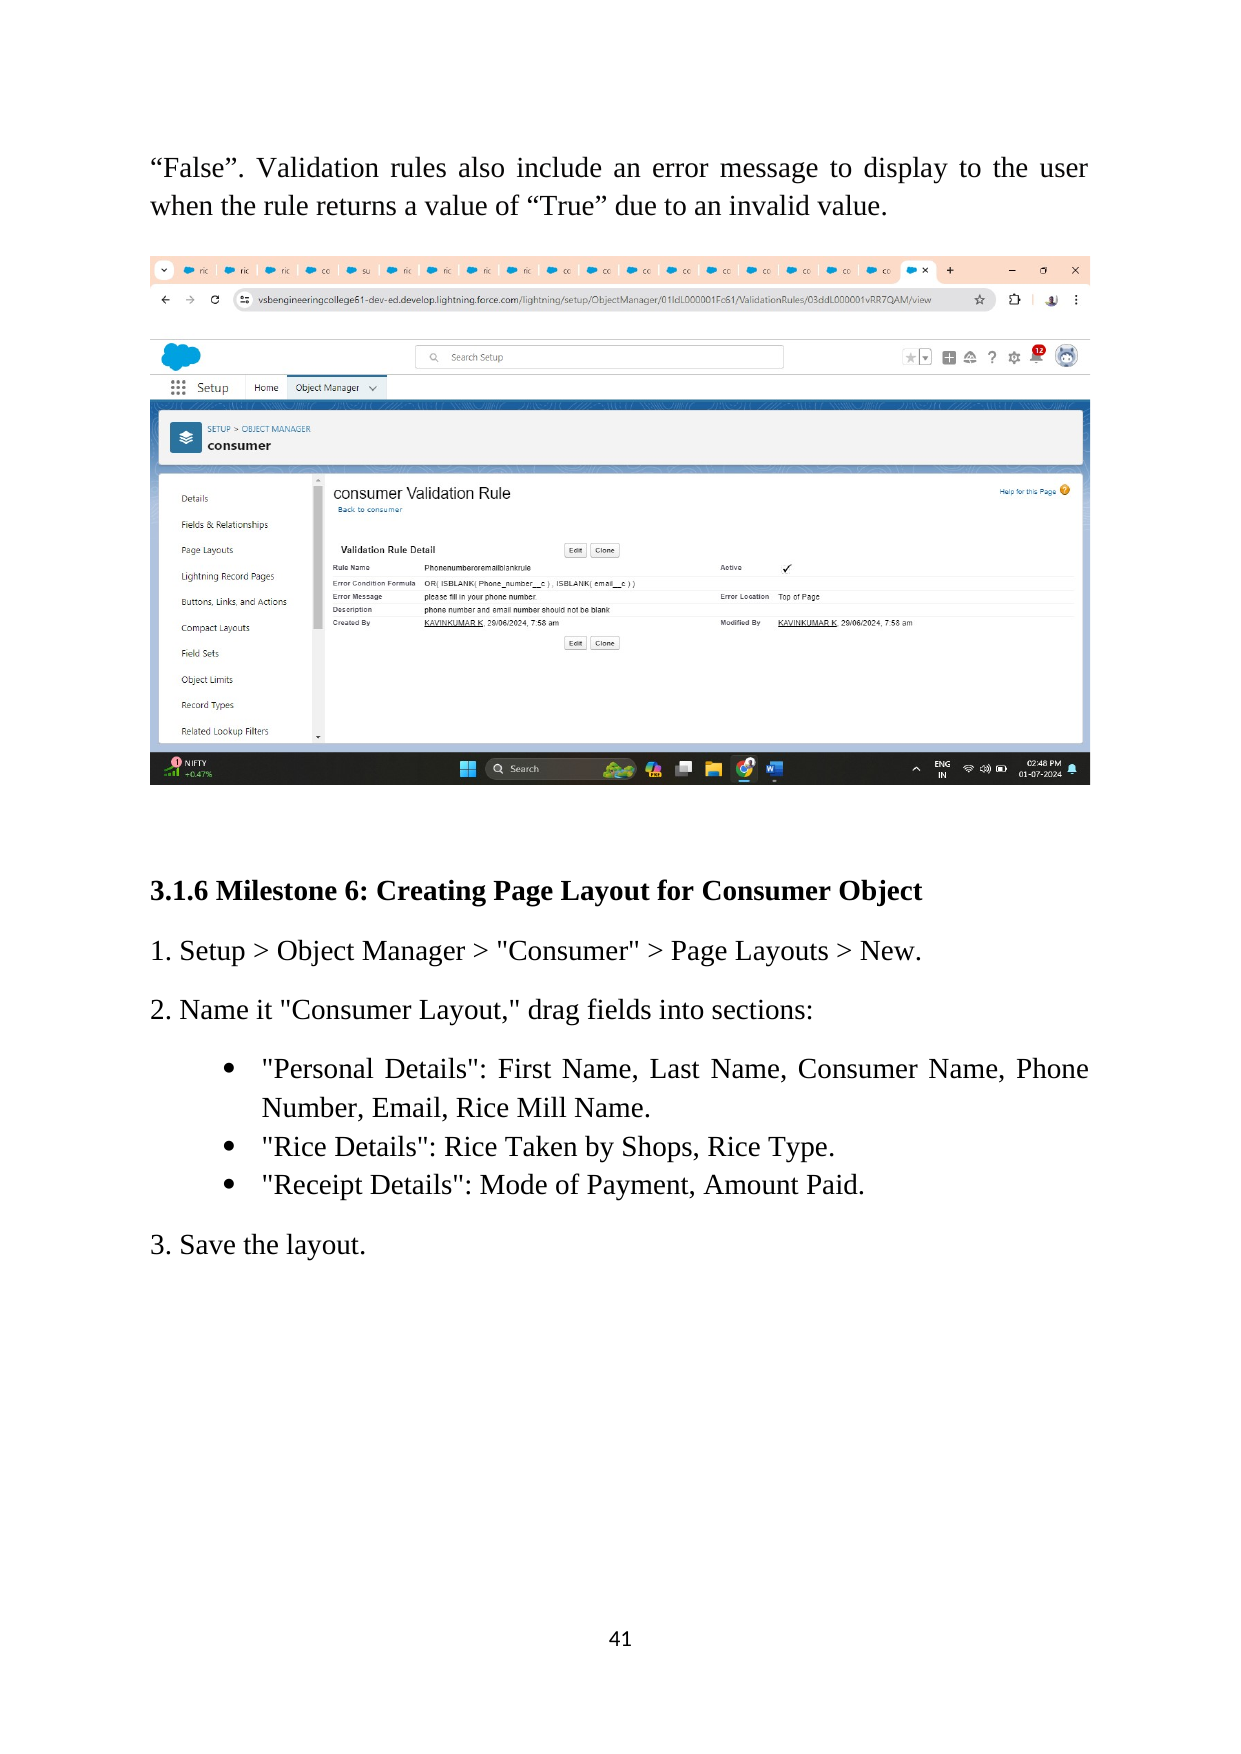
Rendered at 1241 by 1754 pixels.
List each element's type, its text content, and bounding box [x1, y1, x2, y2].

list "Receipt Details": Mode of Payment, Amount Paid. [224, 1167, 1090, 1201]
list "Personal Details": First Name, Last Name, Consumer Name, Phone Number, Email, Rice Mill Name. [224, 1052, 1090, 1124]
text 3. Save the layout. [150, 1227, 1090, 1261]
text 3.1.6 Milestone 6: Creating Page Layout for Consumer Object [150, 873, 1090, 907]
list "Rice Details": Rice Taken by Shops, Rice Type. [224, 1129, 1090, 1162]
picture [150, 256, 1091, 785]
text 2. Name it "Consumer Layout," drag fields into sections: [150, 992, 1090, 1026]
text 1. Setup > Object Manager > "Consumer" > Page Layouts > New. [150, 933, 1090, 966]
